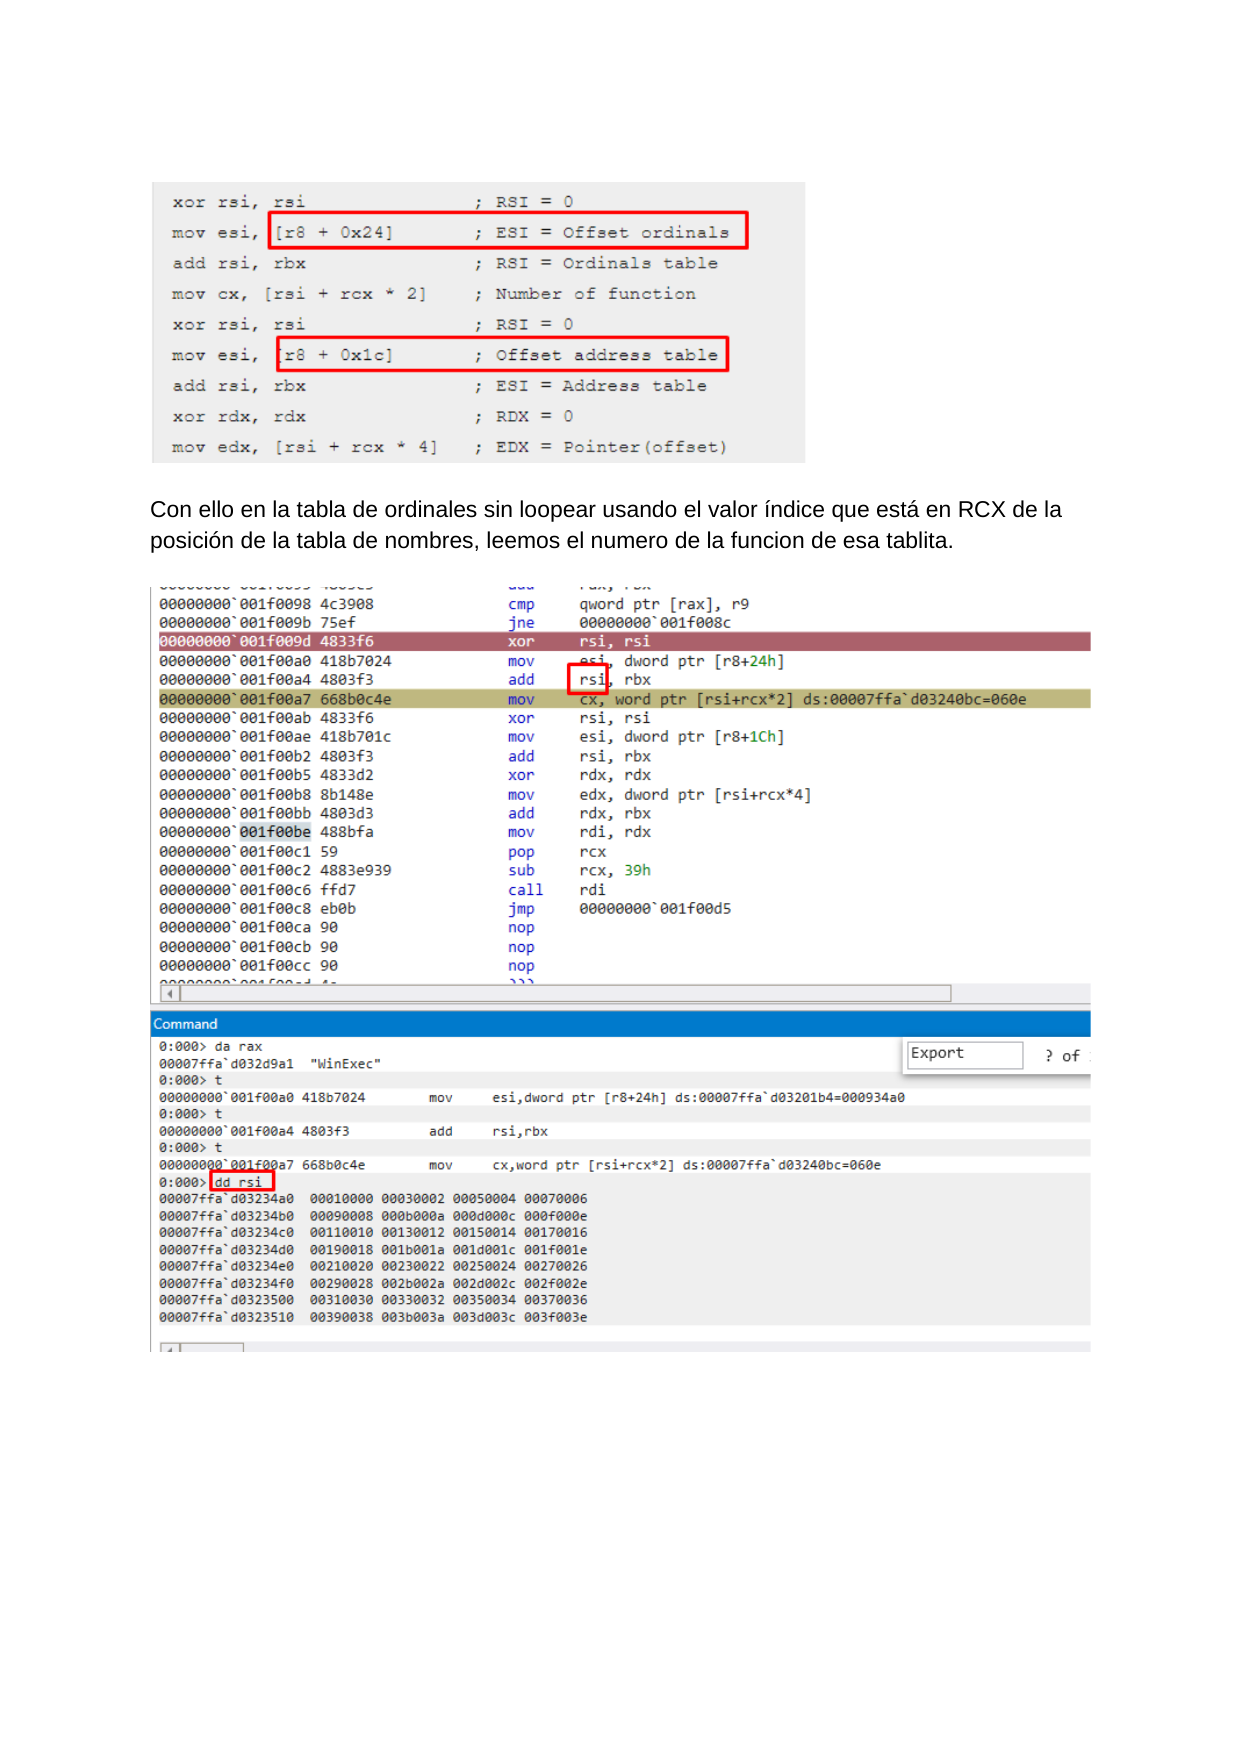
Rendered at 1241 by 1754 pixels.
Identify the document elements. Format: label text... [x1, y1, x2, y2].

text Con ello en la tabla de ordinales sin loopear usando el valor índice que está en RCX de la posición de la tabla de nombres, leemos el numero de la funcion de esa tablita. [150, 496, 1090, 553]
picture [150, 180, 806, 463]
picture [150, 587, 1091, 1352]
